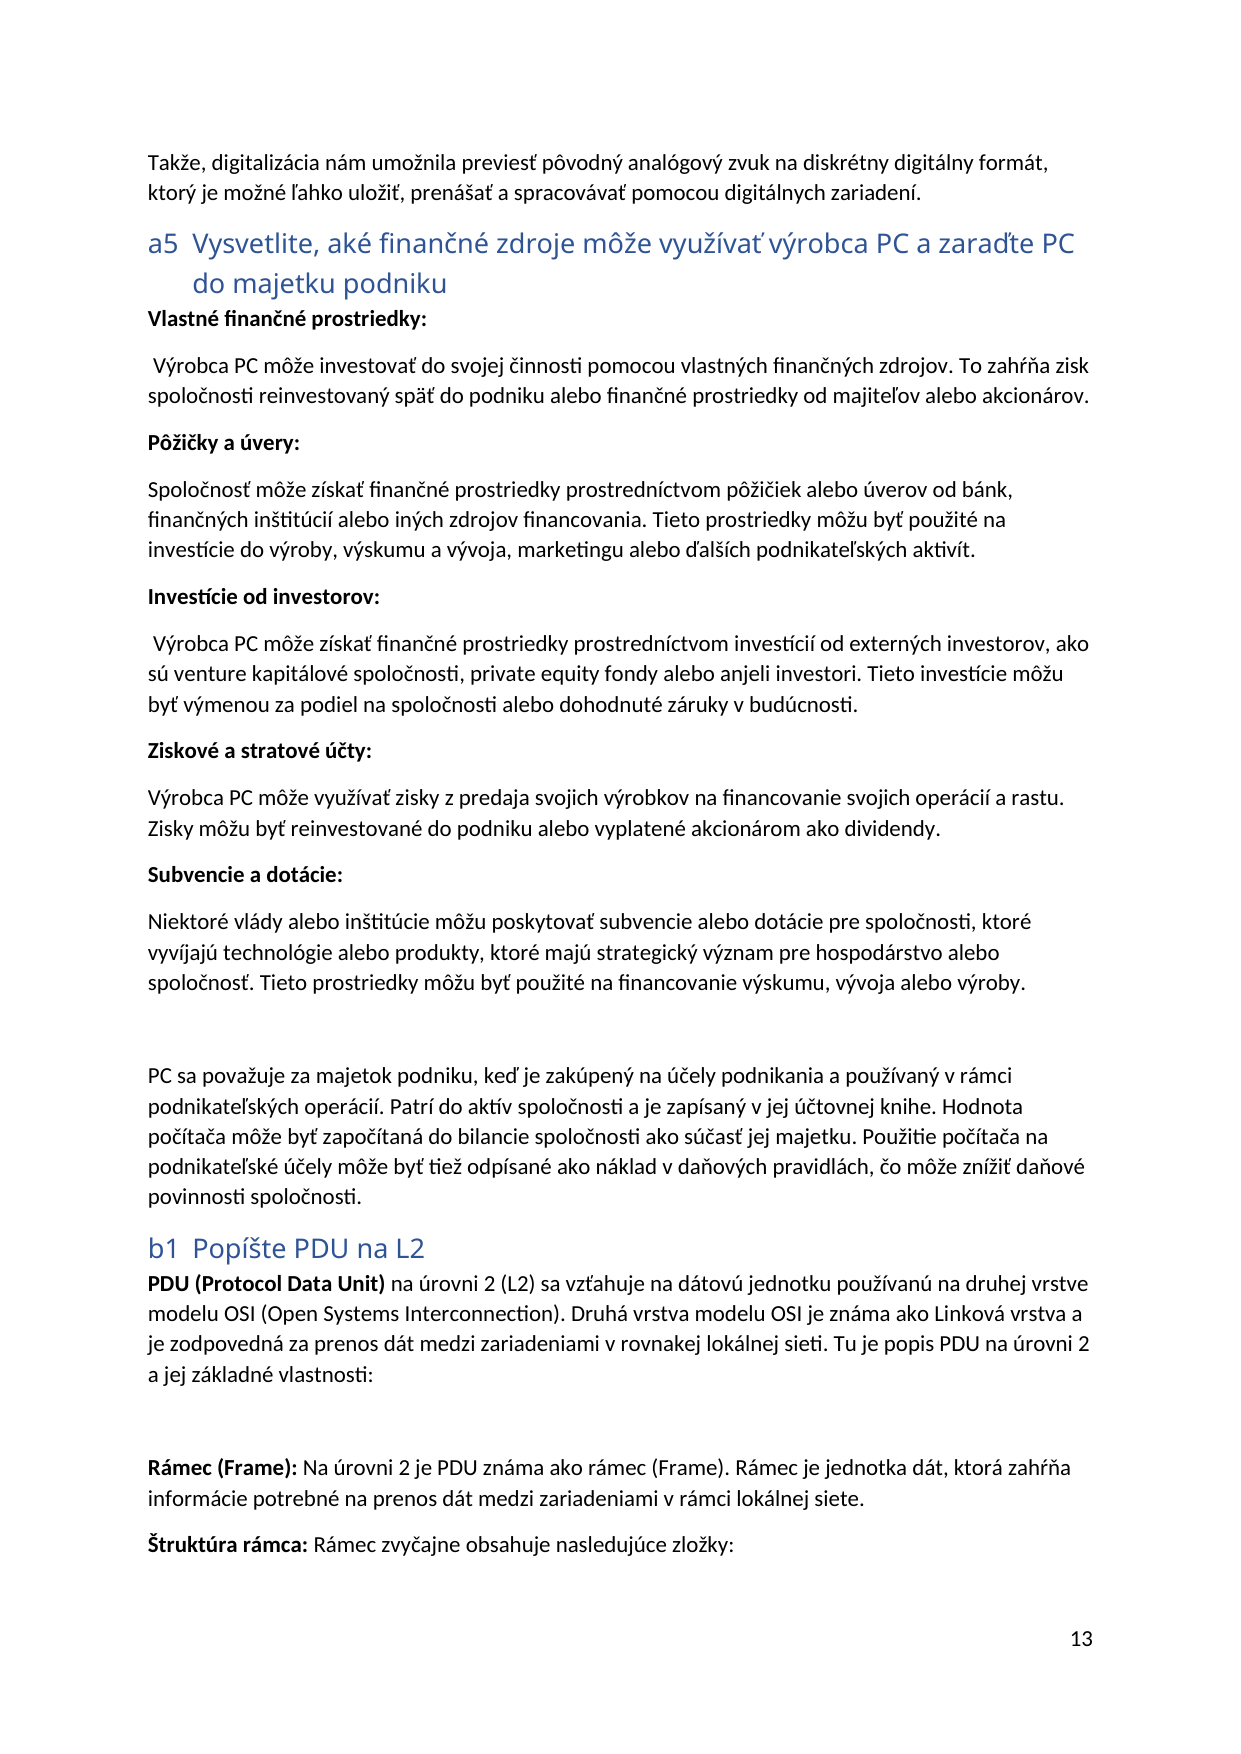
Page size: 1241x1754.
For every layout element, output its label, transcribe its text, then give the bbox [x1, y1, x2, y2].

text Niektoré vlády alebo inštitúcie môžu poskytovať subvencie alebo dotácie pre spoločnosti, ktoré vyvíjajú technológie alebo produkty, ktoré majú strategický význam pre hospodárstvo alebo spoločnosť. Tieto prostriedky môžu byť použité na financovanie výskumu, vývoja alebo výroby. [148, 907, 1093, 996]
text Výrobca PC môže investovať do svojej činnosti pomocou vlastných finančných zdrojov. To zahŕňa zisk spoločnosti reinvestovaný späť do podniku alebo finančné prostriedky od majiteľov alebo akcionárov. [148, 351, 1093, 409]
text Investície od investorov: [148, 582, 1093, 610]
subtitle Popíšte PDU na L2 [148, 1229, 1093, 1266]
text Takže, digitalizácia nám umožnila previesť pôvodný analógový zvuk na diskrétny digitálny formát, ktorý je možné ľahko uložiť, prenášať a spracovávať pomocou digitálnych zariadení. [148, 148, 1093, 206]
text Výrobca PC môže získať finančné prostriedky prostredníctvom investícií od externých investorov, ako sú venture kapitálové spoločnosti, private equity fondy alebo anjeli investori. Tieto investície môžu byť výmenou za podiel na spoločnosti alebo dohodnuté záruky v budúcnosti. [148, 629, 1093, 718]
text PC sa považuje za majetok podniku, keď je zakúpený na účely podnikania a používaný v rámci podnikateľských operácií. Patrí do aktív spoločnosti a je zapísaný v jej účtovnej knihe. Hodnota počítača môže byť započítaná do bilancie spoločnosti ako súčasť jej majetku. Použitie počítača na podnikateľské účely môže byť tiež odpísané ako náklad v daňových pravidlách, čo môže znížiť daňové povinnosti spoločnosti. [148, 1062, 1093, 1210]
text Spoločnosť môže získať finančné prostriedky prostredníctvom pôžičiek alebo úverov od bánk, finančných inštitúcií alebo iných zdrojov financovania. Tieto prostriedky môžu byť použité na investície do výroby, výskumu a vývoja, marketingu alebo ďalších podnikateľských aktivít. [148, 475, 1093, 563]
text Pôžičky a úvery: [148, 428, 1093, 456]
text Rámec (Frame): Na úrovni 2 je PDU známa ako rámec (Frame). Rámec je jednotka dát, ktorá zahŕňa informácie potrebné na prenos dát medzi zariadeniami v rámci lokálnej siete. [148, 1453, 1093, 1512]
text Subvencie a dotácie: [148, 861, 1093, 888]
text Vlastné finančné prostriedky: [148, 304, 1093, 332]
text Štruktúra rámca: Rámec zvyčajne obsahuje nasledujúce zložky: [148, 1531, 1093, 1558]
subtitle Vysvetlite, aké finančné zdroje môže využívať výrobca PC a zaraďte PC do majetku podniku [148, 225, 1093, 301]
text Výrobca PC môže využívať zisky z predaja svojich výrobkov na financovanie svojich operácií a rastu. Zisky môžu byť reinvestované do podniku alebo vyplatené akcionárom ako dividendy. [148, 783, 1093, 842]
text Ziskové a stratové účty: [148, 737, 1093, 764]
text PDU (Protocol Data Unit) na úrovni 2 (L2) sa vzťahuje na dátovú jednotku používanú na druhej vrstve modelu OSI (Open Systems Interconnection). Druhá vrstva modelu OSI je známa ako Linková vrstva a je zodpovedná za prenos dát medzi zariadeniami v rovnakej lokálnej sieti. Tu je popis PDU na úrovni 2 a jej základné vlastnosti: [148, 1269, 1093, 1388]
